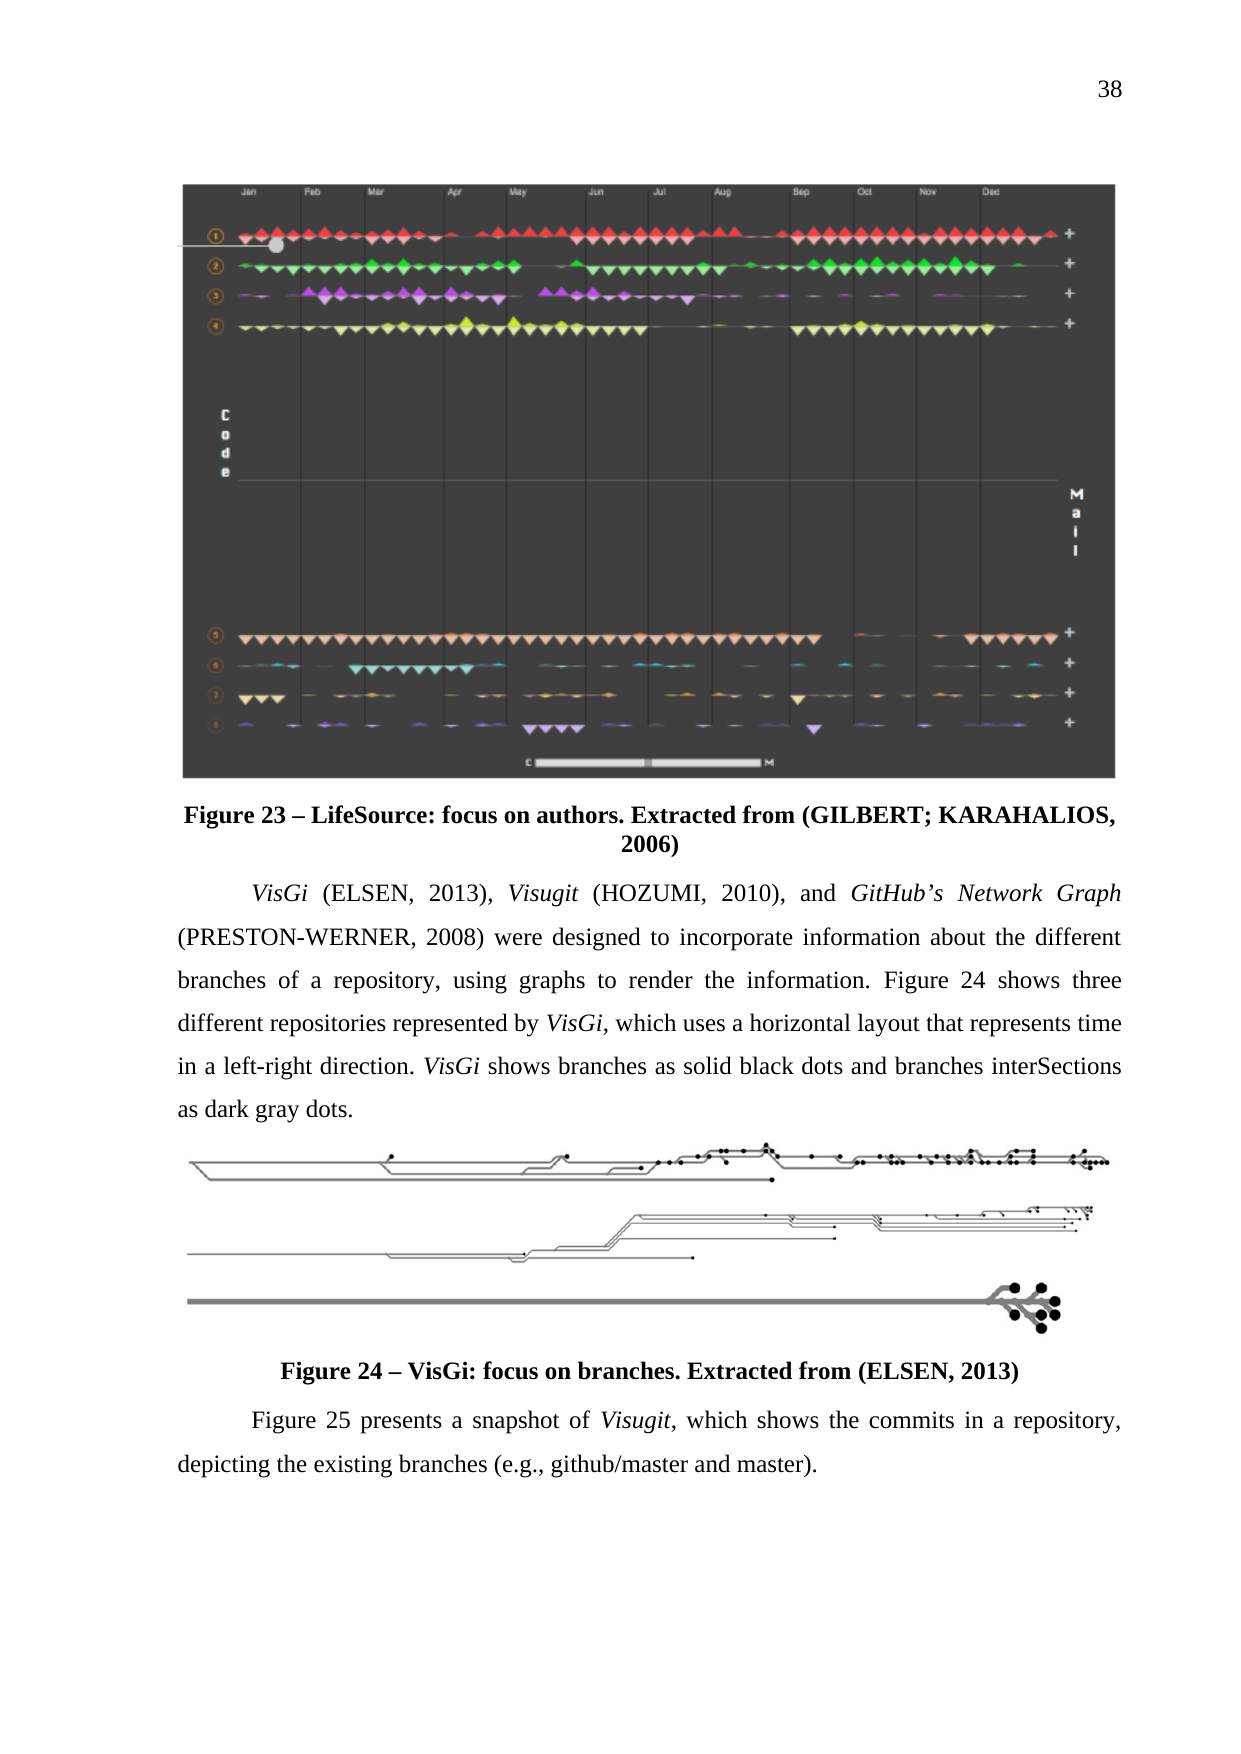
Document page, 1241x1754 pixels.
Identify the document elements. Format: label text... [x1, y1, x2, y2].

text Figure 23 – LifeSource: focus on authors. Extracted from (GILBERT; KARAHALIOS, 2006) [177, 800, 1122, 858]
text VisGi (ELSEN, 2013), Visugit (HOZUMI, 2010), and GitHub’s Network Graph (PRESTON-WERNER, 2008) were designed to incorporate information about the different branches of a repository, using graphs to render the information. Figure 24 shows three different repositories represented by VisGi, which uses a horizontal layout that represents time in a left-right direction. VisGi shows branches as solid black dots and branches interSections as dark gray dots. [177, 878, 1122, 1123]
picture [183, 1137, 1117, 1342]
text Figure 24 – VisGi: focus on branches. Extracted from (ELSEN, 2013) [177, 1356, 1122, 1385]
picture [177, 177, 1123, 786]
text Figure 25 presents a snapshot of Visugit, which shows the commits in a repository, depicting the existing branches (e.g., github/master and master). [177, 1406, 1122, 1477]
